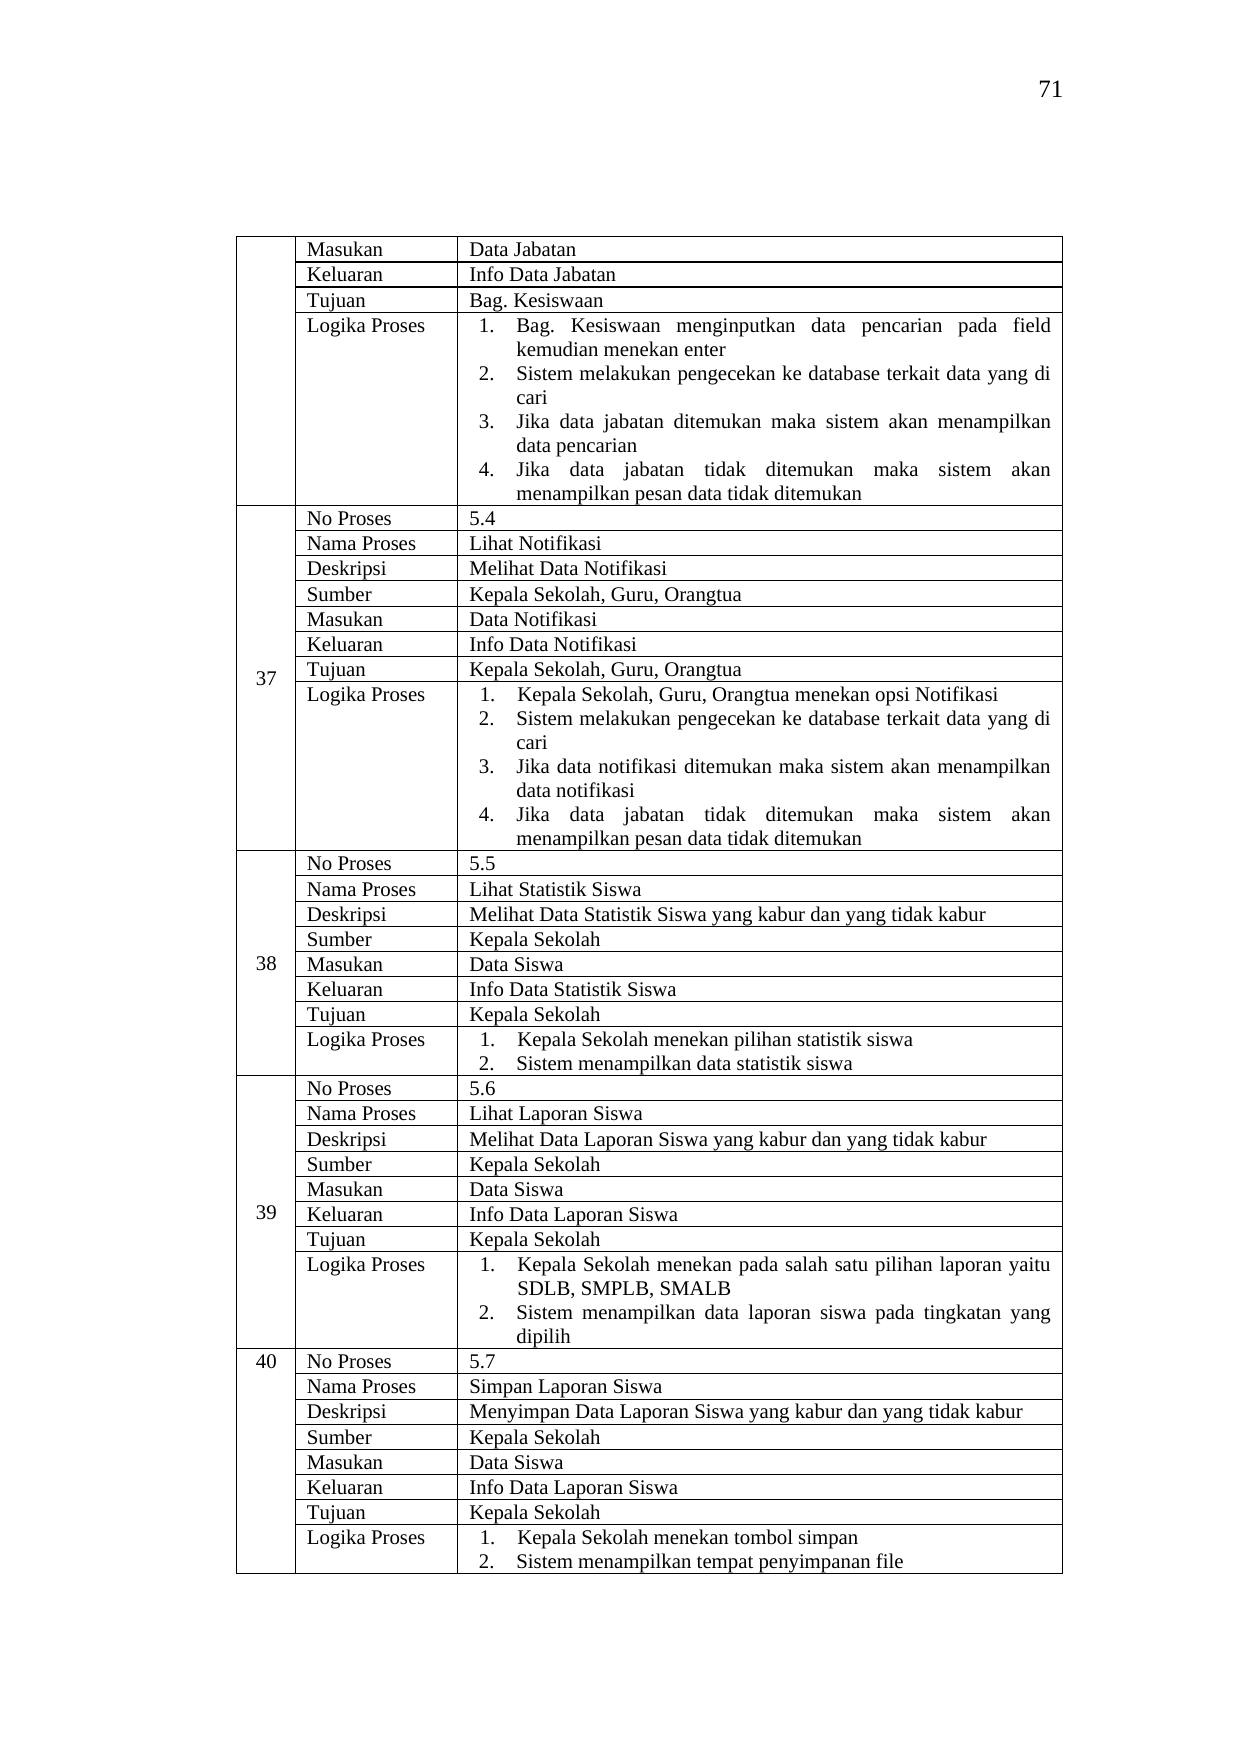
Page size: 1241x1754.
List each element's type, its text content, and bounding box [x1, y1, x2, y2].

table_cell Masukan [296, 237, 457, 261]
table_cell No Proses [296, 506, 457, 530]
table_cell Nama Proses [296, 531, 457, 555]
table_cell Tujuan [296, 1002, 457, 1026]
table_cell Masukan [296, 952, 457, 976]
table_cell Nama Proses [296, 1374, 457, 1398]
table_cell No Proses [296, 851, 457, 875]
table_cell Lihat Statistik Siswa [458, 876, 1062, 901]
table_cell Sumber [296, 581, 457, 606]
table_cell Kepala Sekolah [458, 1425, 1062, 1449]
table_cell 40 [237, 1349, 295, 1573]
table_cell Kepala Sekolah, Guru, Orangtua menekan opsi Notifikasi Sistem melakukan pengecekan ke database terkait data yang di cari Jika data notifikasi ditemukan maka sistem akan menampilkan data notifikasi Jika data jabatan tidak ditemukan maka sistem akan menampilkan pesan data tidak ditemukan [458, 682, 1062, 850]
table_cell 5.4 [458, 506, 1062, 530]
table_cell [458, 1525, 1062, 1573]
table_cell Deskripsi [296, 556, 457, 580]
table_cell Bag. Kesiswaan menginputkan data pencarian pada field kemudian menekan enter Sistem melakukan pengecekan ke database terkait data yang di cari Jika data jabatan ditemukan maka sistem akan menampilkan data pencarian Jika data jabatan tidak ditemukan maka sistem akan menampilkan pesan data tidak ditemukan [458, 313, 1062, 505]
table_cell Info Data Notifikasi [458, 632, 1062, 656]
table_cell Keluaran [296, 263, 457, 286]
table_cell Masukan [296, 1177, 457, 1201]
table_cell 5.6 [458, 1076, 1062, 1100]
table_cell Deskripsi [296, 1400, 457, 1423]
table_cell Tujuan [296, 1500, 457, 1524]
table_cell Nama Proses [296, 876, 457, 901]
table_cell Data Jabatan [458, 237, 1062, 261]
table_cell Data Siswa [458, 1450, 1062, 1474]
table_cell Keluaran [296, 977, 457, 1001]
table_cell Info Data Jabatan [458, 263, 1062, 286]
table_cell Kepala Sekolah [458, 927, 1062, 951]
table_cell Info Data Laporan Siswa [458, 1202, 1062, 1226]
table_cell Info Data Laporan Siswa [458, 1475, 1062, 1499]
table_cell Masukan [296, 607, 457, 631]
table_cell Kepala Sekolah [458, 1227, 1062, 1251]
table_cell Tujuan [296, 1227, 457, 1251]
table_cell Bag. Kesiswaan [458, 288, 1062, 312]
table_cell Deskripsi [296, 902, 457, 926]
table_cell Lihat Laporan Siswa [458, 1101, 1062, 1125]
table_cell Kepala Sekolah, Guru, Orangtua [458, 657, 1062, 681]
table_cell Keluaran [296, 1202, 457, 1226]
table_cell Kepala Sekolah [458, 1500, 1062, 1524]
table_cell Nama Proses [296, 1101, 457, 1125]
table_cell Lihat Notifikasi [458, 531, 1062, 555]
table_cell Logika Proses [296, 1252, 457, 1348]
table_cell Menyimpan Data Laporan Siswa yang kabur dan yang tidak kabur [458, 1400, 1062, 1423]
table_cell Data Siswa [458, 952, 1062, 976]
table_cell Logika Proses [296, 313, 457, 505]
table_cell Melihat Data Notifikasi [458, 556, 1062, 580]
table_cell Masukan [296, 1450, 457, 1474]
table_cell No Proses [296, 1349, 457, 1373]
table_cell Logika Proses [296, 1525, 457, 1573]
table_cell 39 [237, 1076, 295, 1348]
table_cell Keluaran [296, 632, 457, 656]
table_cell Logika Proses [296, 1027, 457, 1075]
table_cell Keluaran [296, 1475, 457, 1499]
table_cell Kepala Sekolah [458, 1002, 1062, 1026]
table_cell 37 [237, 506, 295, 850]
table_cell Kepala Sekolah [458, 1152, 1062, 1176]
table_cell Info Data Statistik Siswa [458, 977, 1062, 1001]
table_cell Tujuan [296, 288, 457, 312]
table_cell Sumber [296, 1152, 457, 1176]
table_cell Sumber [296, 927, 457, 951]
table_cell Kepala Sekolah, Guru, Orangtua [458, 581, 1062, 606]
table_cell Data Siswa [458, 1177, 1062, 1201]
table_cell Kepala Sekolah menekan pilihan statistik siswa Sistem menampilkan data statistik siswa [458, 1027, 1062, 1075]
table_cell No Proses [296, 1076, 457, 1100]
table_cell Kepala Sekolah menekan pada salah satu pilihan laporan yaitu SDLB, SMPLB, SMALB Sistem menampilkan data laporan siswa pada tingkatan yang dipilih [458, 1252, 1062, 1348]
table_cell Tujuan [296, 657, 457, 681]
table_cell Melihat Data Laporan Siswa yang kabur dan yang tidak kabur [458, 1126, 1062, 1151]
table_cell 5.7 [458, 1349, 1062, 1373]
table_cell Sumber [296, 1425, 457, 1449]
table_cell 5.5 [458, 851, 1062, 875]
table_cell Melihat Data Statistik Siswa yang kabur dan yang tidak kabur [458, 902, 1062, 926]
table_cell Simpan Laporan Siswa [458, 1374, 1062, 1398]
table_cell Logika Proses [296, 682, 457, 850]
table_cell Data Notifikasi [458, 607, 1062, 631]
table_cell Deskripsi [296, 1126, 457, 1151]
table_cell 38 [237, 851, 295, 1075]
